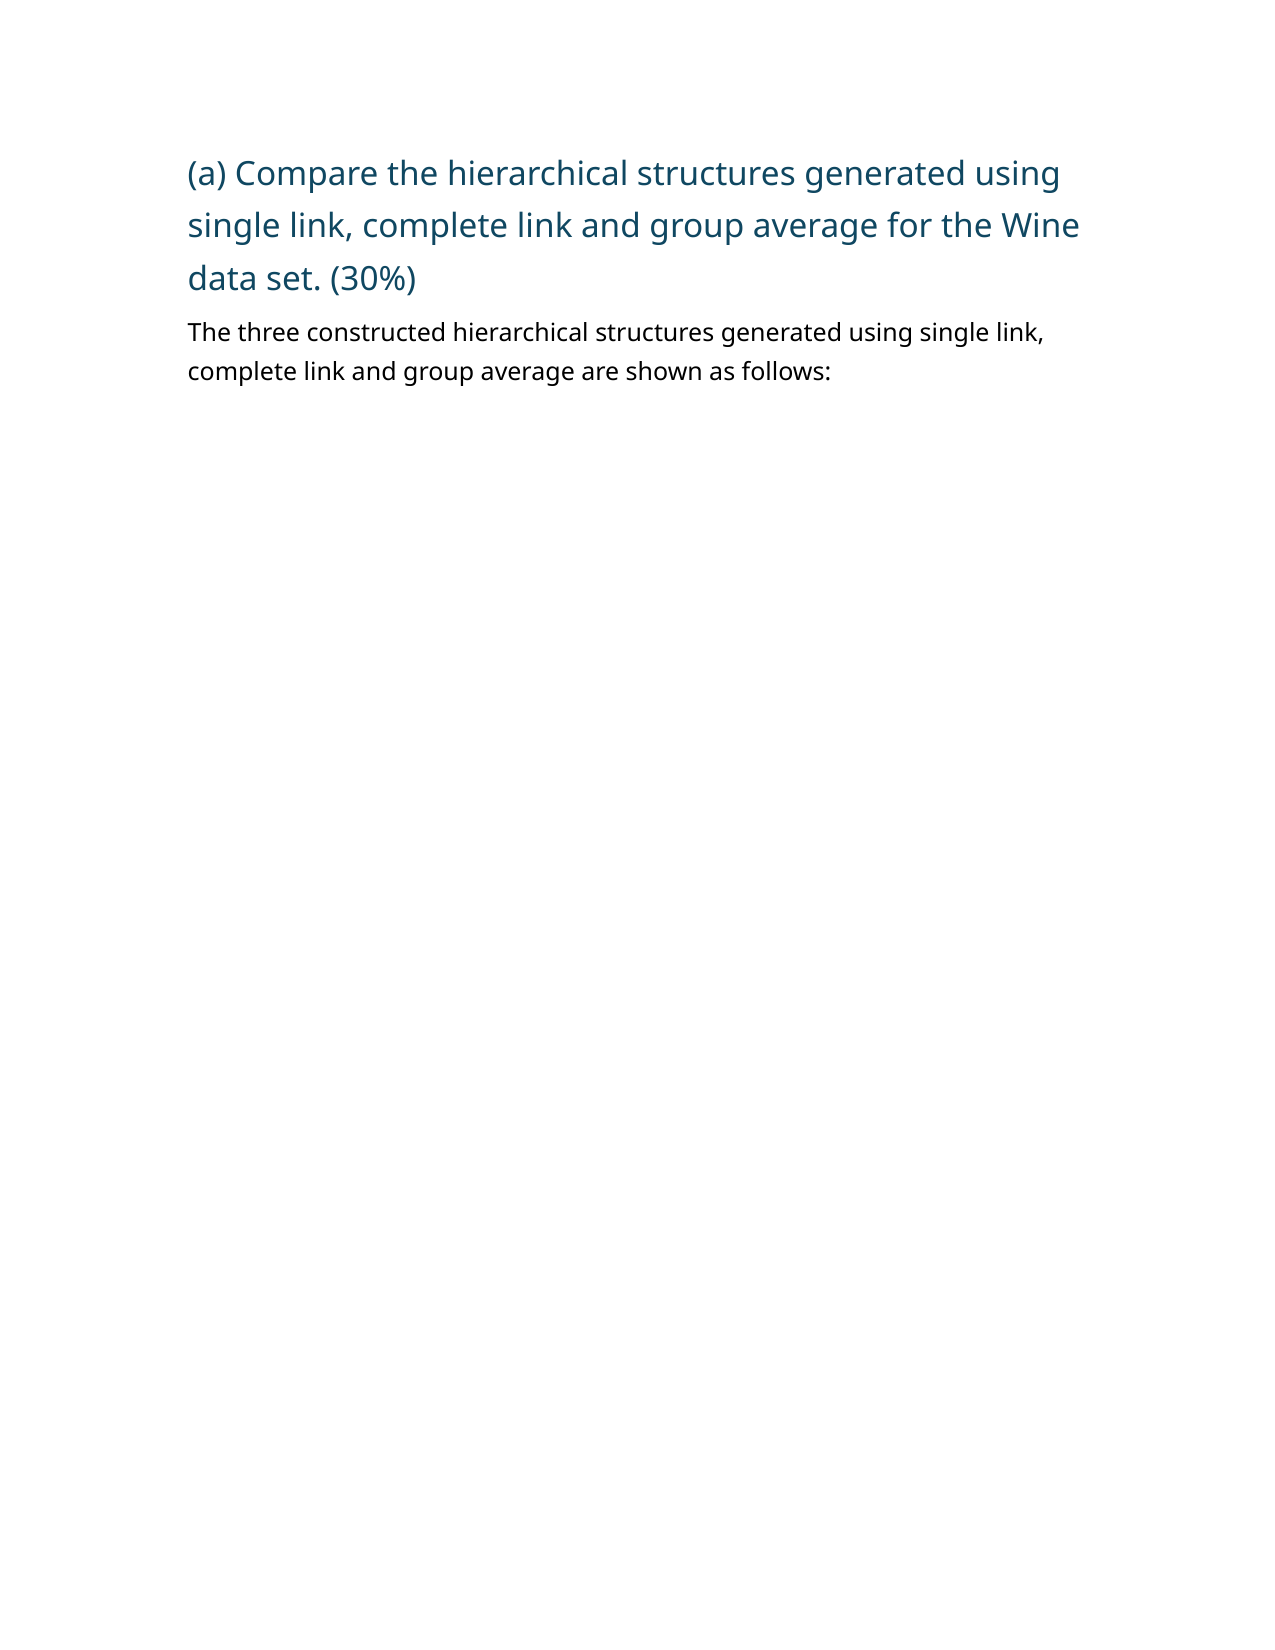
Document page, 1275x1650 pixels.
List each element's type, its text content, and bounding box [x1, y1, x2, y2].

subtitle (a) Compare the hierarchical structures generated using single link, complete link and group average for the Wine data set. (30%) [187, 150, 1087, 300]
text The three constructed hierarchical structures generated using single link, complete link and group average are shown as follows: [187, 315, 1087, 388]
